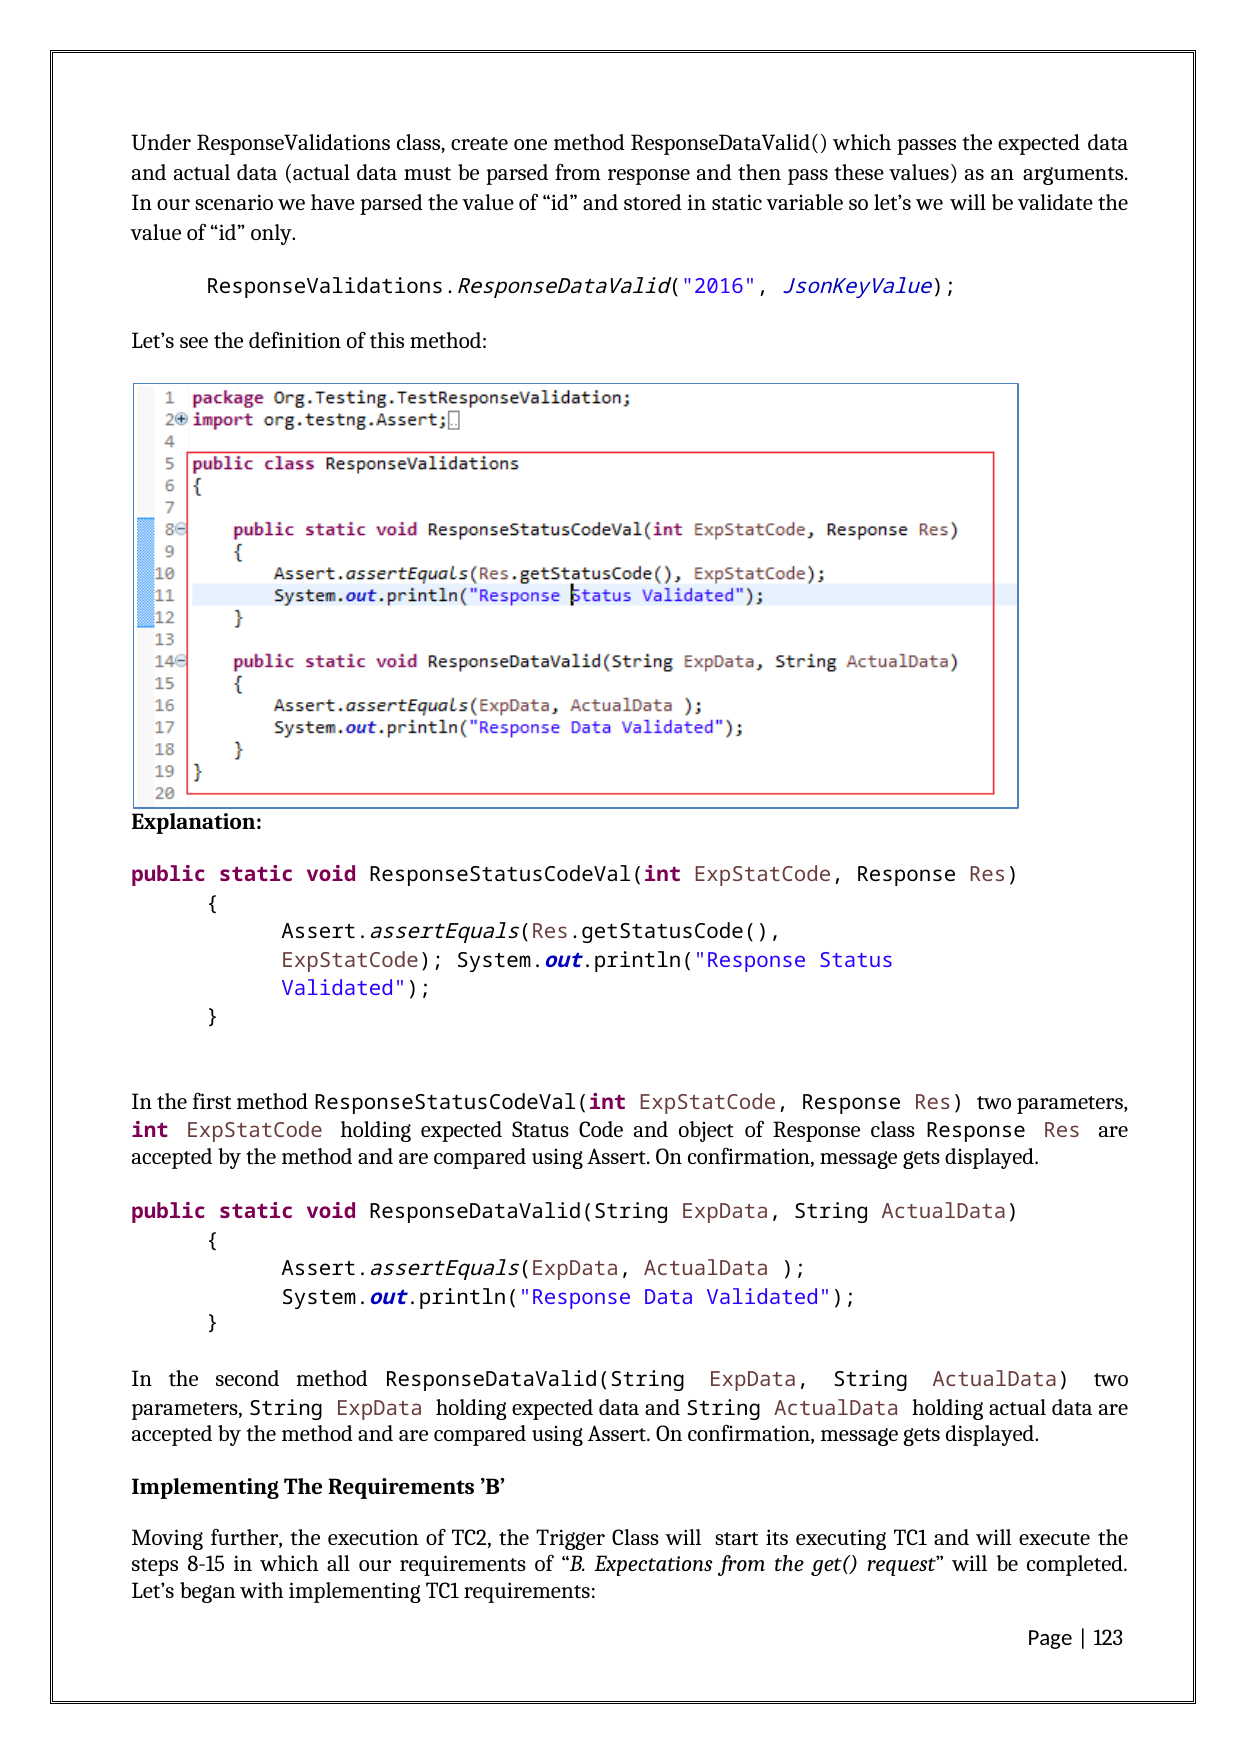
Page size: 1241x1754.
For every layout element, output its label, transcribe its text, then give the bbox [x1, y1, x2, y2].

text Let’s see the definition of this method: [131, 328, 1193, 354]
text public static void ResponseStatusCodeVal(int ExpStatCode, Response Res) [131, 859, 1193, 888]
subtitle Explanation: [131, 378, 1193, 835]
text In the first method ResponseStatusCodeVal(int ExpStatCode, Response Res) two parameters, int ExpStatCode holding expected Status Code and object of Response class Response Res are accepted by the method and are compared using Assert. On confirmation, message gets displayed. [131, 1087, 1128, 1170]
text public static void ResponseDataValid(String ExpData, String ActualData) [131, 1196, 1193, 1225]
text In the second method ResponseDataValid(String ExpData, String ActualData) two parameters, String ExpData holding expected data and String ActualData holding actual data are accepted by the method and are compared using Assert. On confirmation, message gets displayed. [131, 1364, 1128, 1448]
text { [206, 888, 1193, 916]
subtitle Implementing The Requirements ’B’ [131, 1474, 1193, 1500]
text Under ResponseValidations class, create one method ResponseDataValid() which passes the expected data and actual data (actual data must be parsed from response and then pass these values) as an arguments. In our scenario we have parsed the value of “id” and stored in static variable so let’s we will be validate the value of “id” only. [131, 129, 1128, 246]
text Moving further, the execution of TC2, the Trigger Class will start its executing TC1 and will execute the steps 8-15 in which all our requirements of “B. Expectations from the get() request” will be completed. Let’s began with implementing TC1 requirements: [131, 1525, 1128, 1604]
text } [206, 1002, 1193, 1030]
text } [206, 1310, 1193, 1335]
text { [206, 1225, 1193, 1253]
text Assert.assertEquals(ExpData, ActualData ); System.out.println("Response Data Validated"); [281, 1253, 960, 1310]
text ResponseValidations.ResponseDataValid("2016", JsonKeyValue); [206, 271, 1193, 299]
text Assert.assertEquals(Res.getStatusCode(), ExpStatCode); System.out.println("Response Status Validated"); [281, 916, 901, 1002]
